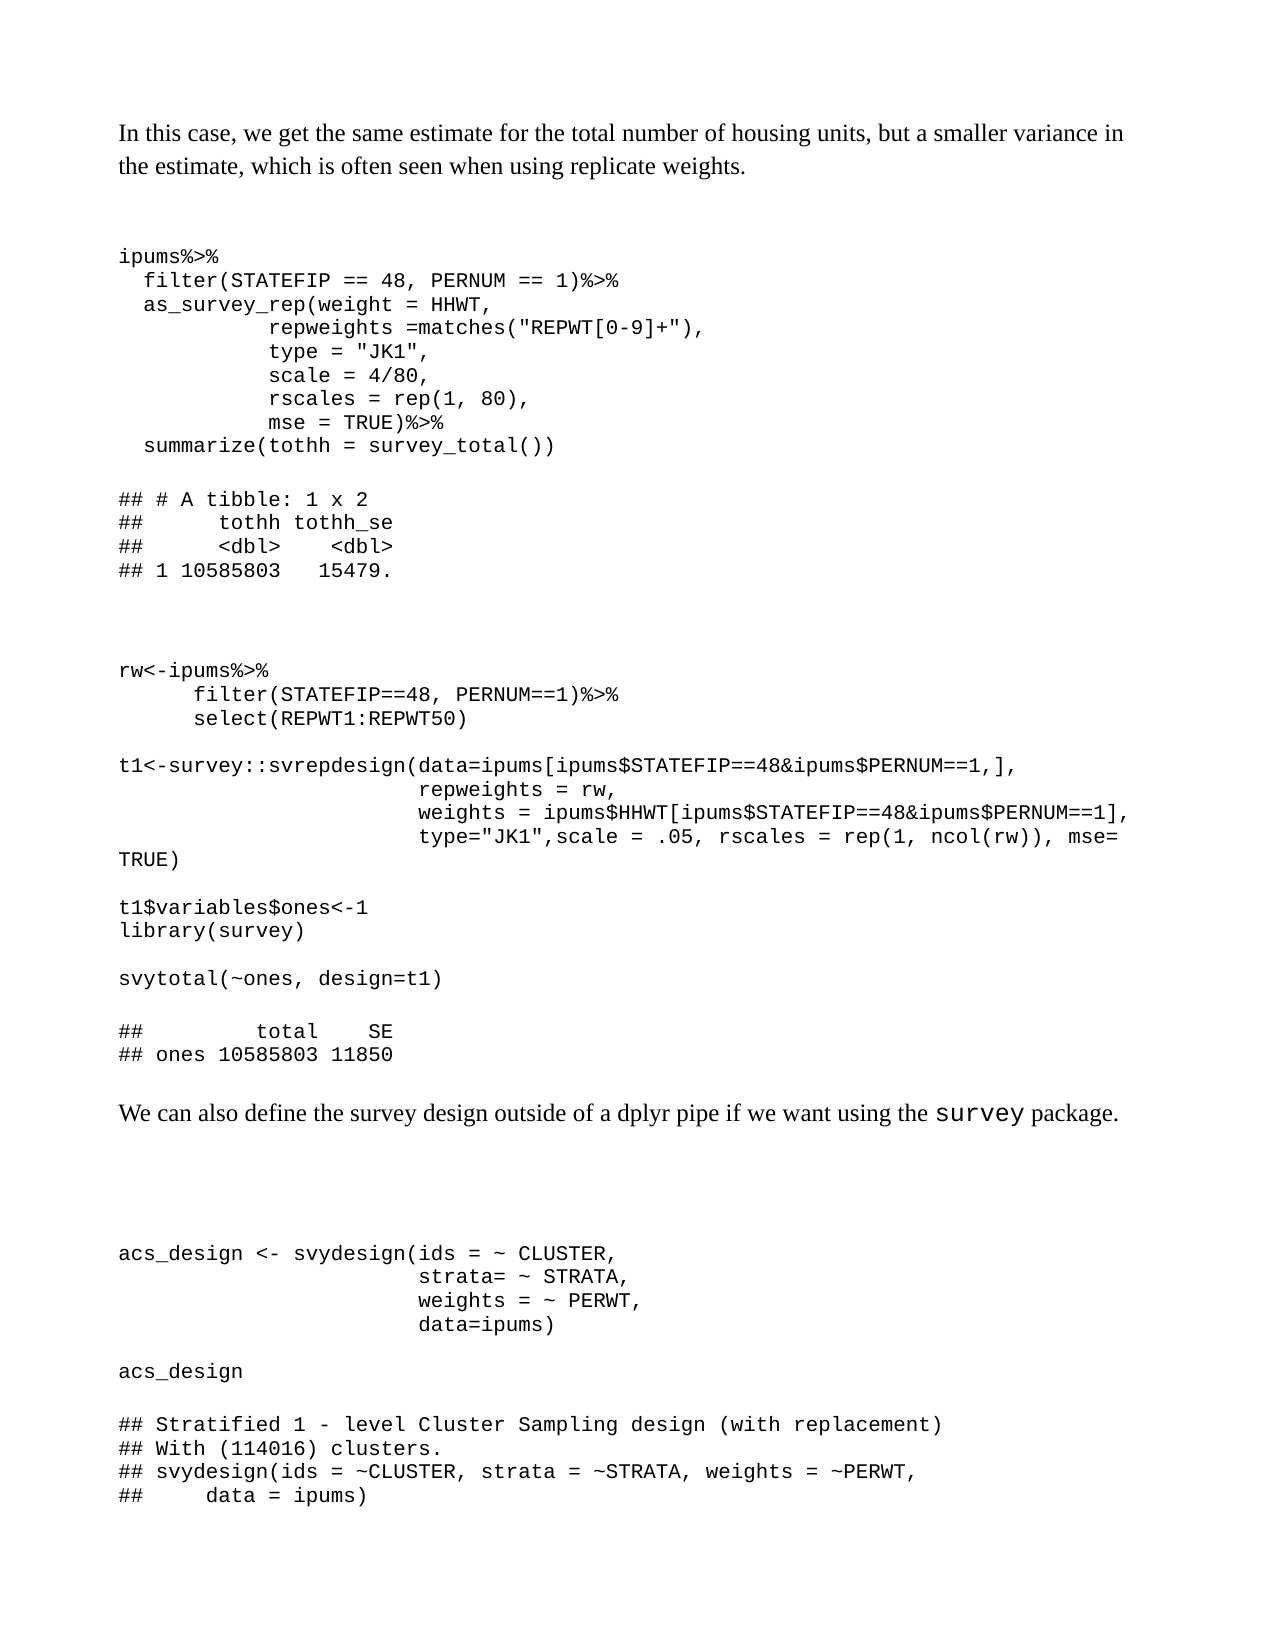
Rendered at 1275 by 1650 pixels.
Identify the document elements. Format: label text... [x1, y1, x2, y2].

text ## svydesign(ids = ~CLUSTER, strata = ~STRATA, weights = ~PERWT, [118, 1461, 1157, 1485]
text data=ipums) [118, 1314, 1157, 1337]
text type="JK1",scale = .05, rscales = rep(1, ncol(rw)), mse= TRUE) [118, 826, 1157, 873]
text ## data = ipums) [118, 1485, 1157, 1509]
text strata= ~ STRATA, [118, 1266, 1157, 1290]
text library(survey) [118, 920, 1157, 944]
text weights = ipums$HHWT[ipums$STATEFIP==48&ipums$PERNUM==1], [118, 802, 1157, 826]
text t1<-survey::svrepdesign(data=ipums[ipums$STATEFIP==48&ipums$PERNUM==1,], [118, 755, 1157, 778]
text scale = 4/80, [118, 364, 1157, 388]
text acs_design <- svydesign(ids = ~ CLUSTER, [118, 1243, 1157, 1266]
text type = "JK1", [118, 341, 1157, 364]
text acs_design [118, 1361, 1157, 1385]
text repweights = rw, [118, 778, 1157, 802]
text ## total SE [118, 1021, 1157, 1044]
text filter(STATEFIP == 48, PERNUM == 1)%>% [118, 270, 1157, 294]
text ## <dbl> <dbl> [118, 536, 1157, 559]
text ## With (114016) clusters. [118, 1438, 1157, 1461]
text ## tothh tothh_se [118, 512, 1157, 536]
text ## 1 10585803 15479. [118, 559, 1157, 583]
text repweights =matches("REPWT[0-9]+"), [118, 317, 1157, 341]
text ## # A tibble: 1 x 2 [118, 489, 1157, 512]
text filter(STATEFIP==48, PERNUM==1)%>% [118, 684, 1157, 708]
text We can also define the survey design outside of a dplyr pipe if we want using the survey package. [118, 1098, 1157, 1128]
text select(REPWT1:REPWT50) [118, 708, 1157, 731]
text svytotal(~ones, design=t1) [118, 968, 1157, 991]
text ## ones 10585803 11850 [118, 1044, 1157, 1068]
text ## Stratified 1 - level Cluster Sampling design (with replacement) [118, 1414, 1157, 1438]
text summarize(tothh = survey_total()) [118, 436, 1157, 459]
text rw<-ipums%>% [118, 660, 1157, 684]
text t1$variables$ones<-1 [118, 897, 1157, 920]
text ipums%>% [118, 246, 1157, 270]
text rscales = rep(1, 80), [118, 388, 1157, 412]
text In this case, we get the same estimate for the total number of housing units, but a smaller variance in the estimate, which is often seen when using replicate weights. [118, 118, 1157, 180]
text as_survey_rep(weight = HHWT, [118, 294, 1157, 317]
text mse = TRUE)%>% [118, 412, 1157, 436]
text weights = ~ PERWT, [118, 1290, 1157, 1314]
